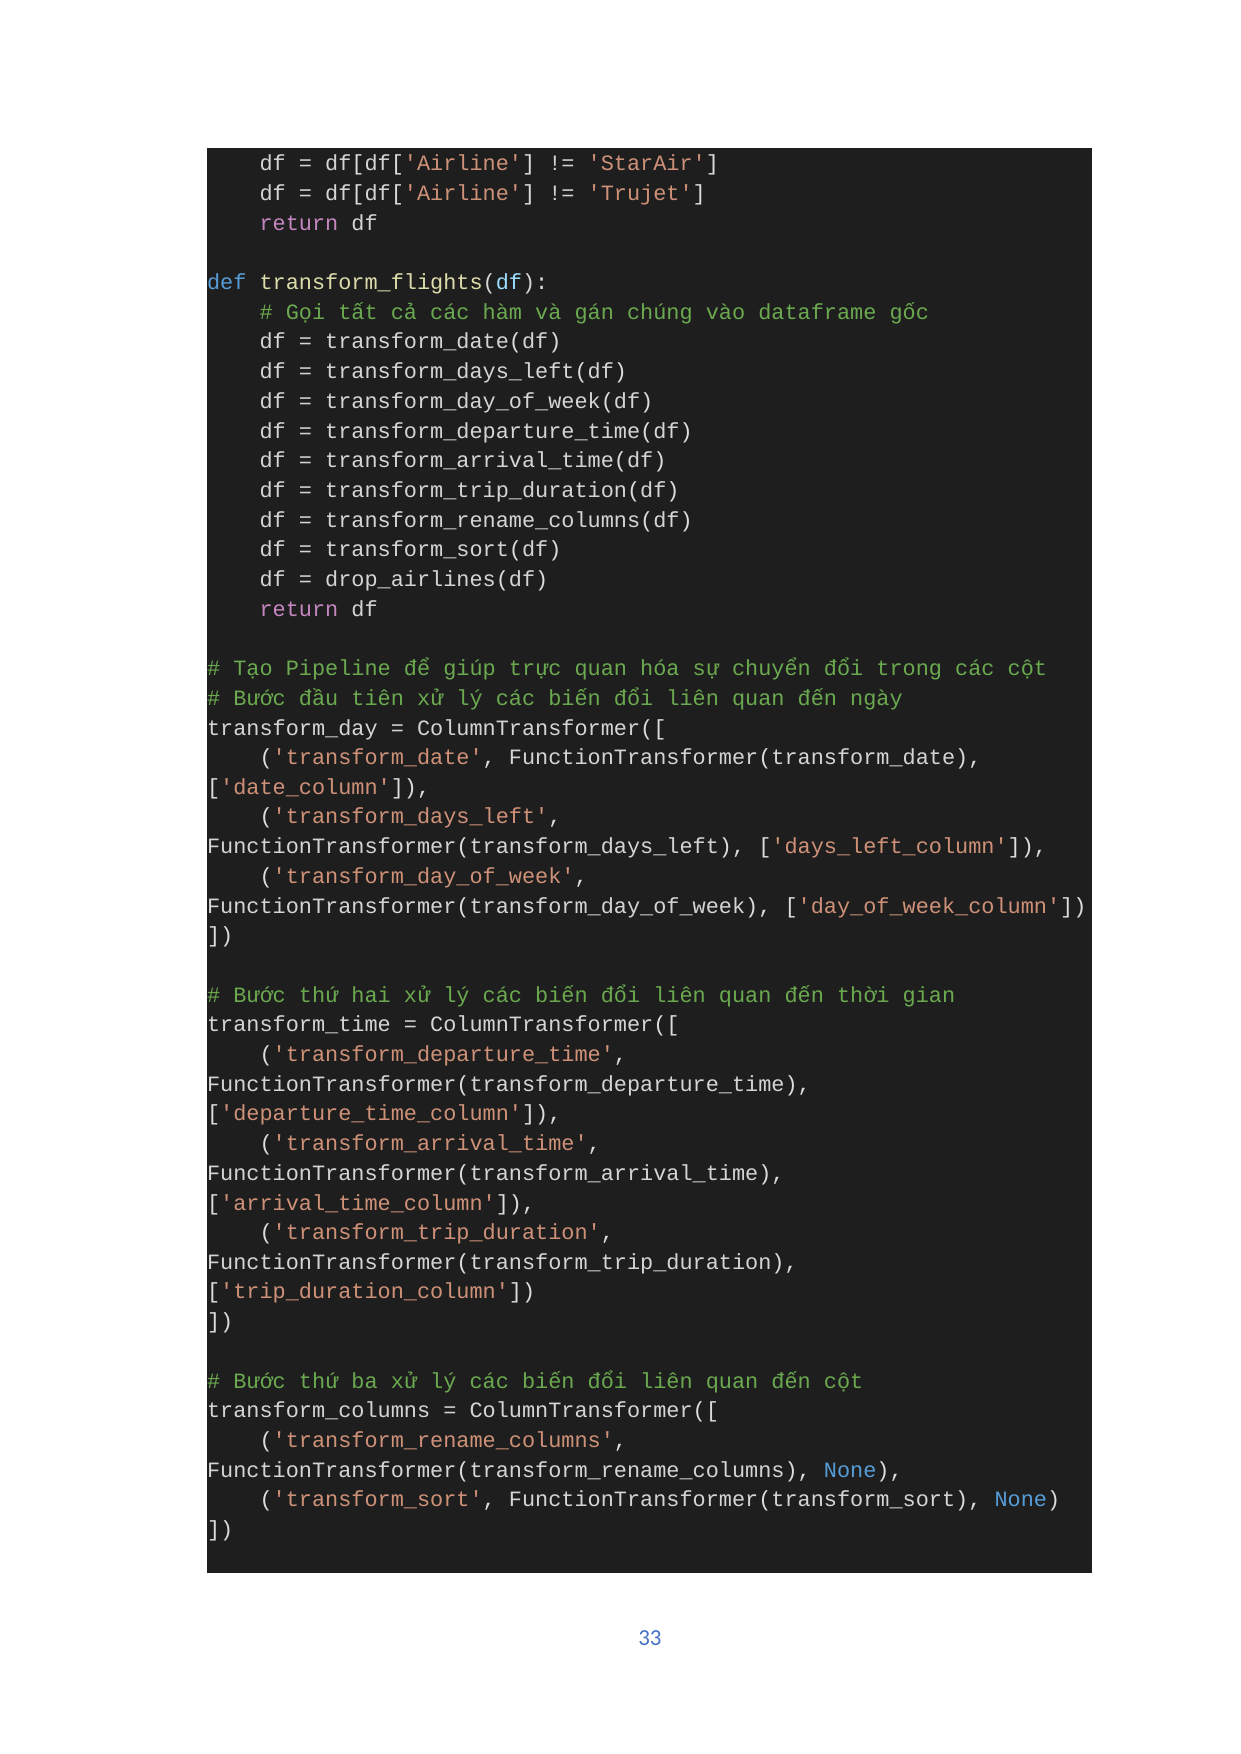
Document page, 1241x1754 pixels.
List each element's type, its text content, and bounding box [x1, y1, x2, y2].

text df = df[df['Airline'] != 'Trujet'] [207, 177, 1092, 207]
text df = transform_departure_time(df) [207, 415, 1092, 444]
text ]) [207, 1306, 1092, 1335]
text ('transform_day_of_week', FunctionTransformer(transform_day_of_week), ['day_of_week_column']) [207, 860, 1092, 919]
text df = df[df['Airline'] != 'StarAir'] [207, 148, 1092, 177]
text transform_time = ColumnTransformer([ [207, 1009, 1092, 1038]
text df = transform_arrival_time(df) [207, 444, 1092, 474]
text df = transform_days_left(df) [207, 356, 1092, 385]
text # Bước thứ ba xử lý các biến đổi liên quan đến cột [207, 1365, 1092, 1394]
text ('transform_days_left', FunctionTransformer(transform_days_left), ['days_left_column']), [207, 801, 1092, 860]
text ('transform_sort', FunctionTransformer(transform_sort), None) [207, 1484, 1092, 1513]
text ('transform_rename_columns', FunctionTransformer(transform_rename_columns), None), [207, 1424, 1092, 1484]
text transform_day = ColumnTransformer([ [207, 712, 1092, 741]
text df = drop_airlines(df) [207, 563, 1092, 593]
text # Bước đầu tiên xử lý các biến đổi liên quan đến ngày [207, 682, 1092, 712]
text # Bước thứ hai xử lý các biến đổi liên quan đến thời gian [207, 979, 1092, 1009]
text transform_columns = ColumnTransformer([ [207, 1394, 1092, 1424]
text ]) [207, 1513, 1092, 1543]
text ('transform_arrival_time', FunctionTransformer(transform_arrival_time), ['arrival_time_column']), [207, 1127, 1092, 1216]
text ('transform_date', FunctionTransformer(transform_date), ['date_column']), [207, 741, 1092, 801]
text # Tạo Pipeline để giúp trực quan hóa sự chuyển đổi trong các cột [207, 652, 1092, 682]
text df = transform_date(df) [207, 326, 1092, 356]
text return df [207, 207, 1092, 237]
text df = transform_trip_duration(df) [207, 474, 1092, 504]
text def transform_flights(df): [207, 266, 1092, 296]
text return df [207, 593, 1092, 623]
text ('transform_trip_duration', FunctionTransformer(transform_trip_duration), ['trip_duration_column']) [207, 1216, 1092, 1306]
text ('transform_departure_time', FunctionTransformer(transform_departure_time), ['departure_time_column']), [207, 1038, 1092, 1127]
text df = transform_sort(df) [207, 534, 1092, 563]
text # Gọi tất cả các hàm và gán chúng vào dataframe gốc [207, 296, 1092, 326]
text df = transform_day_of_week(df) [207, 385, 1092, 415]
text df = transform_rename_columns(df) [207, 504, 1092, 534]
text ]) [207, 919, 1092, 949]
